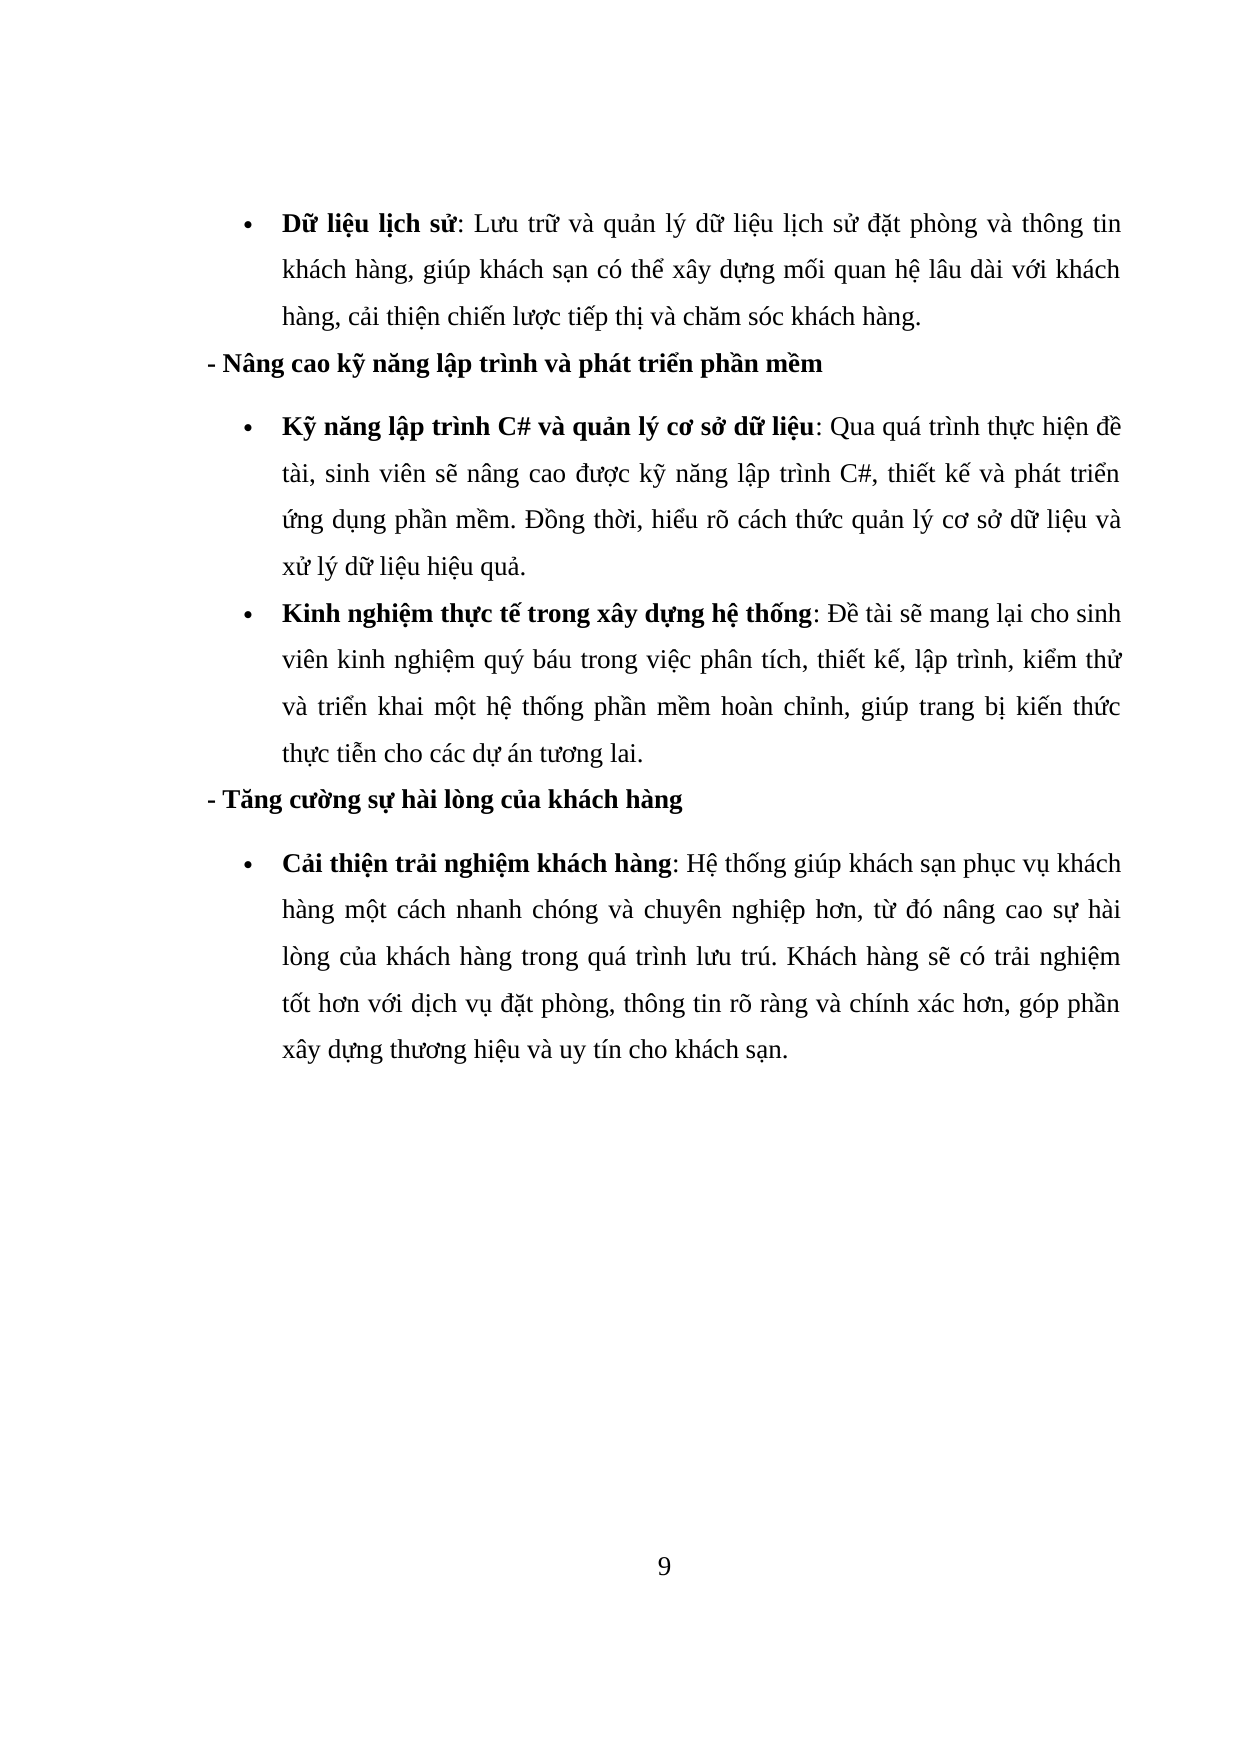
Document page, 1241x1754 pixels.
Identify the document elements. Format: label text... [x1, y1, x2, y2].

list Cải thiện trải nghiệm khách hàng: Hệ thống giúp khách sạn phục vụ khách hàng một cách nhanh chóng và chuyên nghiệp hơn, từ đó nâng cao sự hài lòng của khách hàng trong quá trình lưu trú. Khách hàng sẽ có trải nghiệm tốt hơn với dịch vụ đặt phòng, thông tin rõ ràng và chính xác hơn, góp phần xây dựng thương hiệu và uy tín cho khách sạn. [244, 847, 1122, 1064]
text - Tăng cường sự hài lòng của khách hàng [207, 783, 1122, 814]
text - Nâng cao kỹ năng lập trình và phát triển phần mềm [207, 347, 1122, 378]
list Kỹ năng lập trình C# và quản lý cơ sở dữ liệu: Qua quá trình thực hiện đề tài, sinh viên sẽ nâng cao được kỹ năng lập trình C#, thiết kế và phát triển ứng dụng phần mềm. Đồng thời, hiểu rõ cách thức quản lý cơ sở dữ liệu và xử lý dữ liệu hiệu quả. [244, 410, 1122, 581]
list Dữ liệu lịch sử: Lưu trữ và quản lý dữ liệu lịch sử đặt phòng và thông tin khách hàng, giúp khách sạn có thể xây dựng mối quan hệ lâu dài với khách hàng, cải thiện chiến lược tiếp thị và chăm sóc khách hàng. [244, 207, 1122, 331]
list Kinh nghiệm thực tế trong xây dựng hệ thống: Đề tài sẽ mang lại cho sinh viên kinh nghiệm quý báu trong việc phân tích, thiết kế, lập trình, kiểm thử và triển khai một hệ thống phần mềm hoàn chỉnh, giúp trang bị kiến thức thực tiễn cho các dự án tương lai. [244, 597, 1122, 768]
